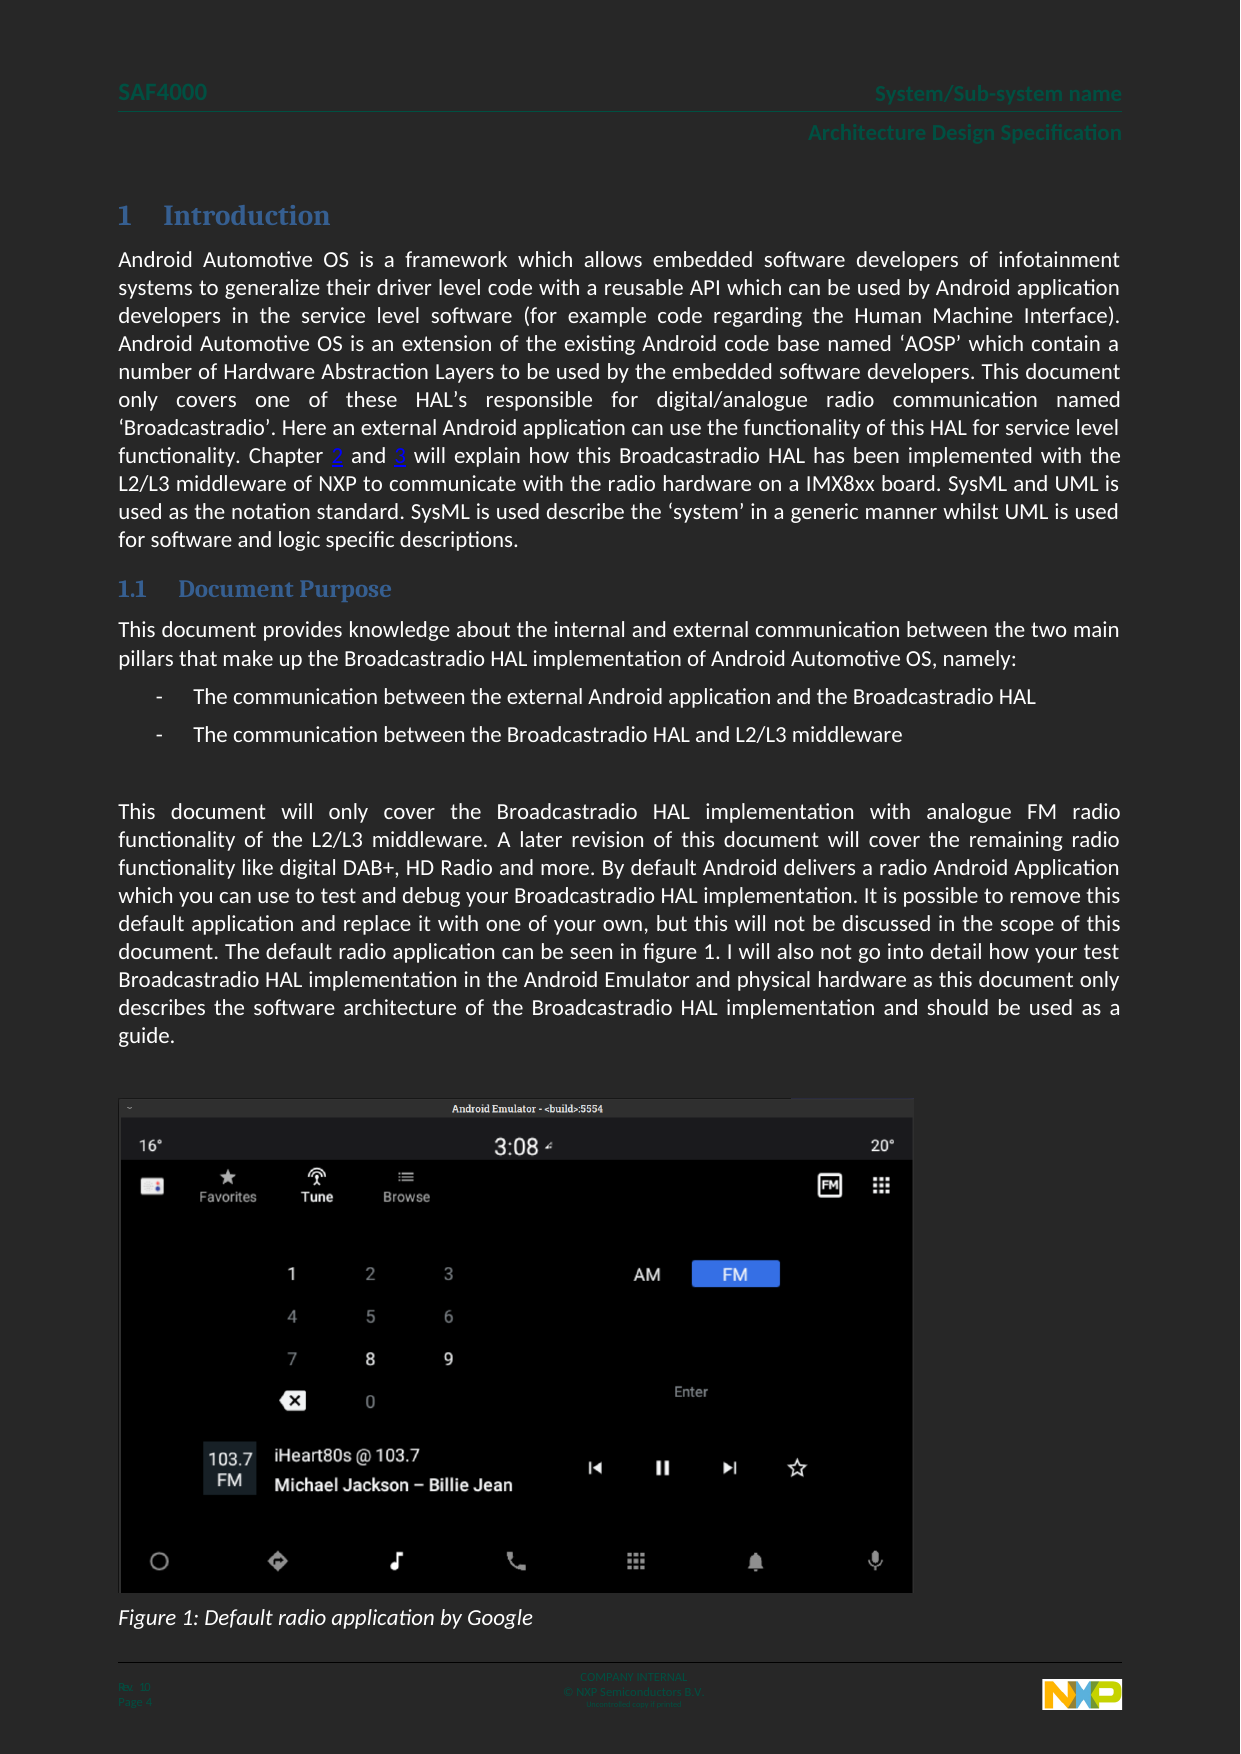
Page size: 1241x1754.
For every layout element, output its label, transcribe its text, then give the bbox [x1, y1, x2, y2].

text This document provides knowledge about the internal and external communication between the two main pillars that make up the Broadcastradio HAL implementation of Android Automotive OS, namely: [118, 616, 1122, 672]
list The communication between the Broadcastradio HAL and L2/L3 middleware [156, 721, 1122, 748]
text This document will only cover the Broadcastradio HAL implementation with analogue FM radio functionality of the L2/L3 middleware. A later revision of this document will cover the remaining radio functionality like digital DAB+, HD Radio and more. By default Android delivers a radio Android Application which you can use to test and debug your Broadcastradio HAL implementation. It is possible to remove this default application and replace it with one of your own, but this will not be discussed in the scope of this document. The default radio application can be seen in figure 1. I will also not go into detail how your test Broadcastradio HAL implementation in the Android Emulator and physical hardware as this document only describes the software architecture of the Broadcastradio HAL implementation and should be used as a guide. [118, 797, 1122, 1049]
subtitle Document Purpose [118, 574, 1122, 603]
list The communication between the external Android application and the Broadcastradio HAL [156, 682, 1122, 710]
subtitle Introduction [118, 197, 1122, 232]
text Android Automotive OS is a framework which allows embedded software developers of infotainment systems to generalize their driver level code with a reusable API which can be used by Android application developers in the service level software (for example code regarding the Human Machine Interface). Android Automotive OS is an extension of the existing Android code base named ‘AOSP’ which contain a number of Hardware Abstraction Layers to be used by the embedded software developers. This document only covers one of these HAL’s responsible for digital/analogue radio communication named ‘Broadcastradio’. Here an external Android application can use the functionality of this HAL for service level functionality. Chapter 2 and 3 will explain how this Broadcastradio HAL has been implemented with the L2/L3 middleware of NXP to communicate with the radio hardware on a IMX8xx board. SysML and UML is used as the notation standard. SysML is used describe the ‘system’ in a generic manner whilst UML is used for software and logic specific descriptions. [118, 245, 1122, 553]
picture [118, 1098, 914, 1593]
text Figure 1: Default radio application by Google [118, 1603, 1122, 1631]
picture [1042, 1679, 1123, 1710]
